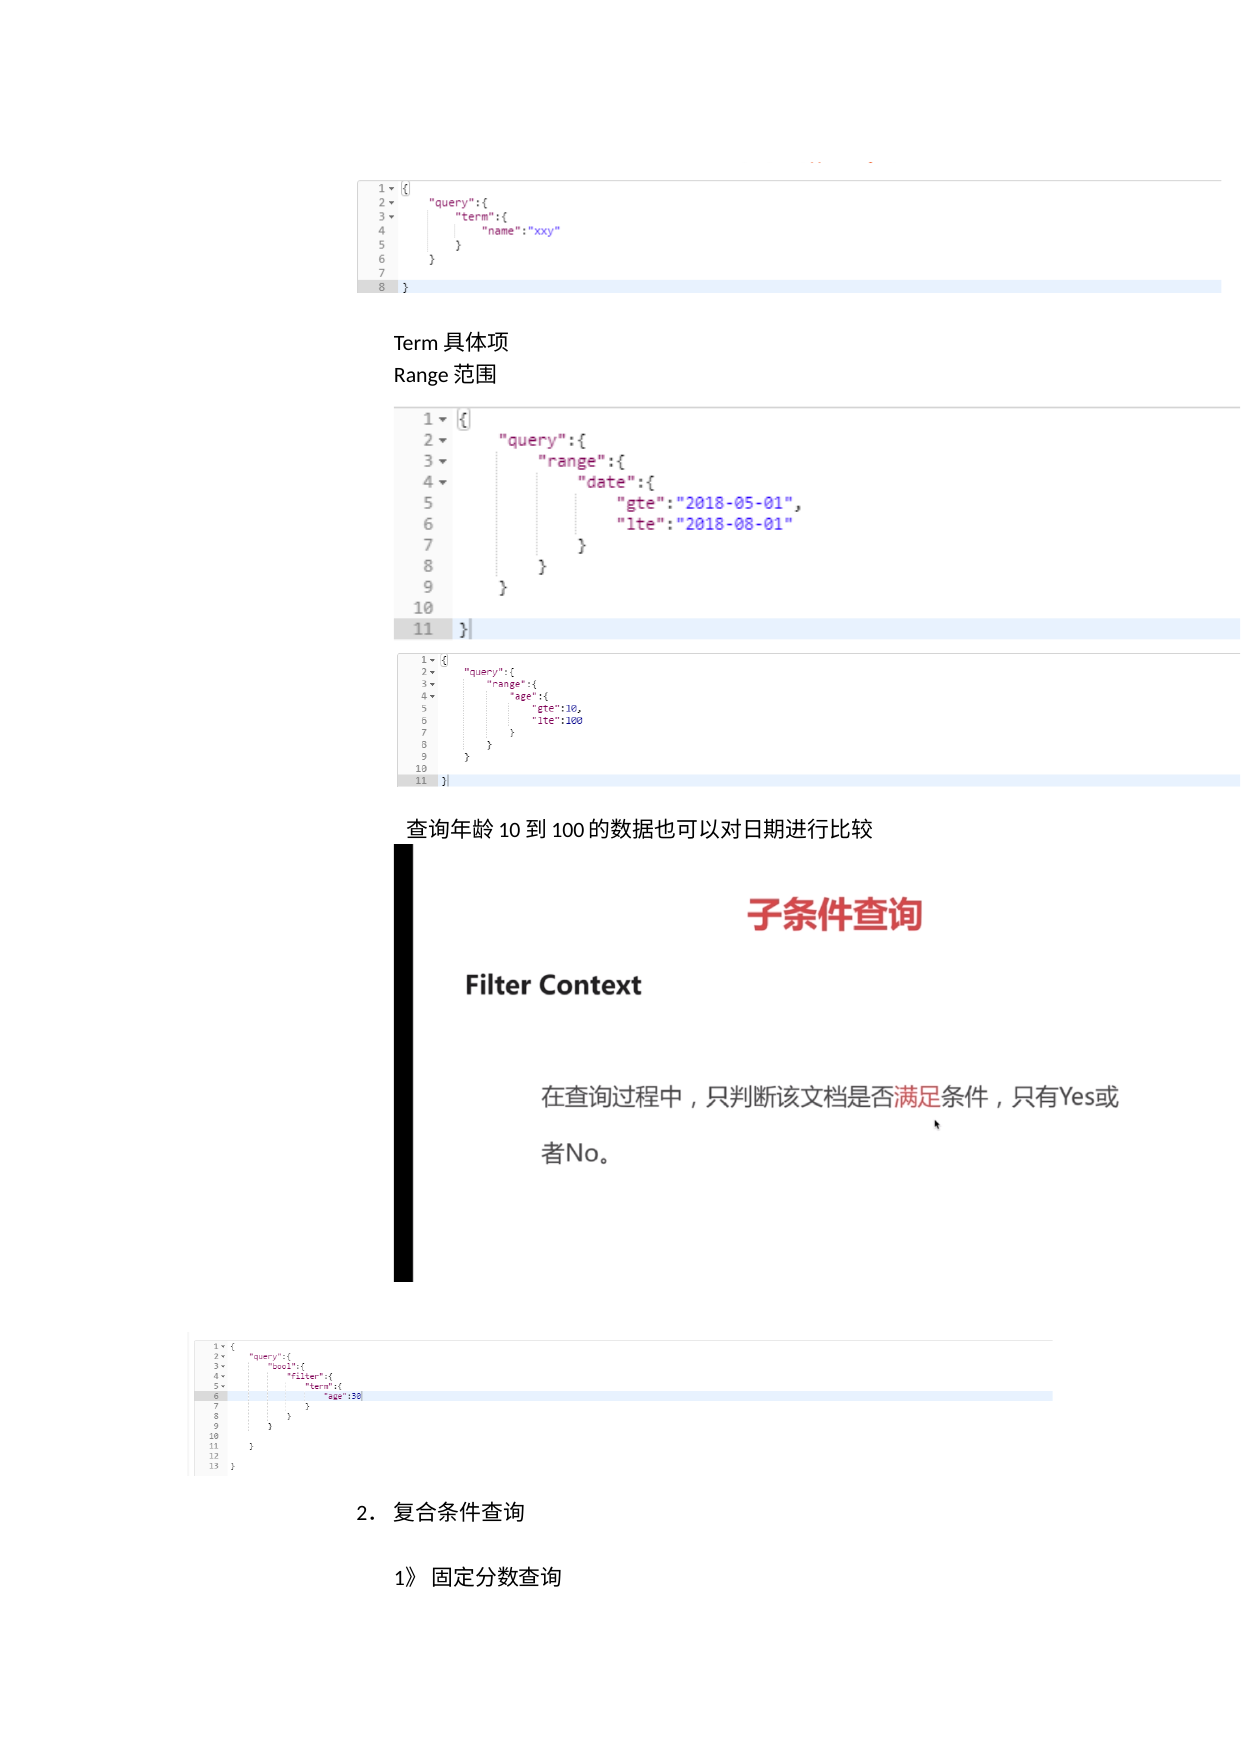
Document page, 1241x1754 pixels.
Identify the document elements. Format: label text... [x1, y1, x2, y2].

list 复合条件查询 [356, 1494, 1053, 1527]
list 固定分数查询 [394, 1559, 1053, 1592]
picture [393, 844, 1241, 1282]
picture [393, 649, 1241, 787]
picture [393, 389, 1241, 641]
picture [187, 1332, 1053, 1476]
list Term 具体项 [394, 324, 1053, 357]
list 查询年龄10到100的数据也可以对日期进行比较 [394, 812, 1053, 844]
picture [356, 162, 1222, 293]
list Range 范围 [394, 357, 1053, 389]
